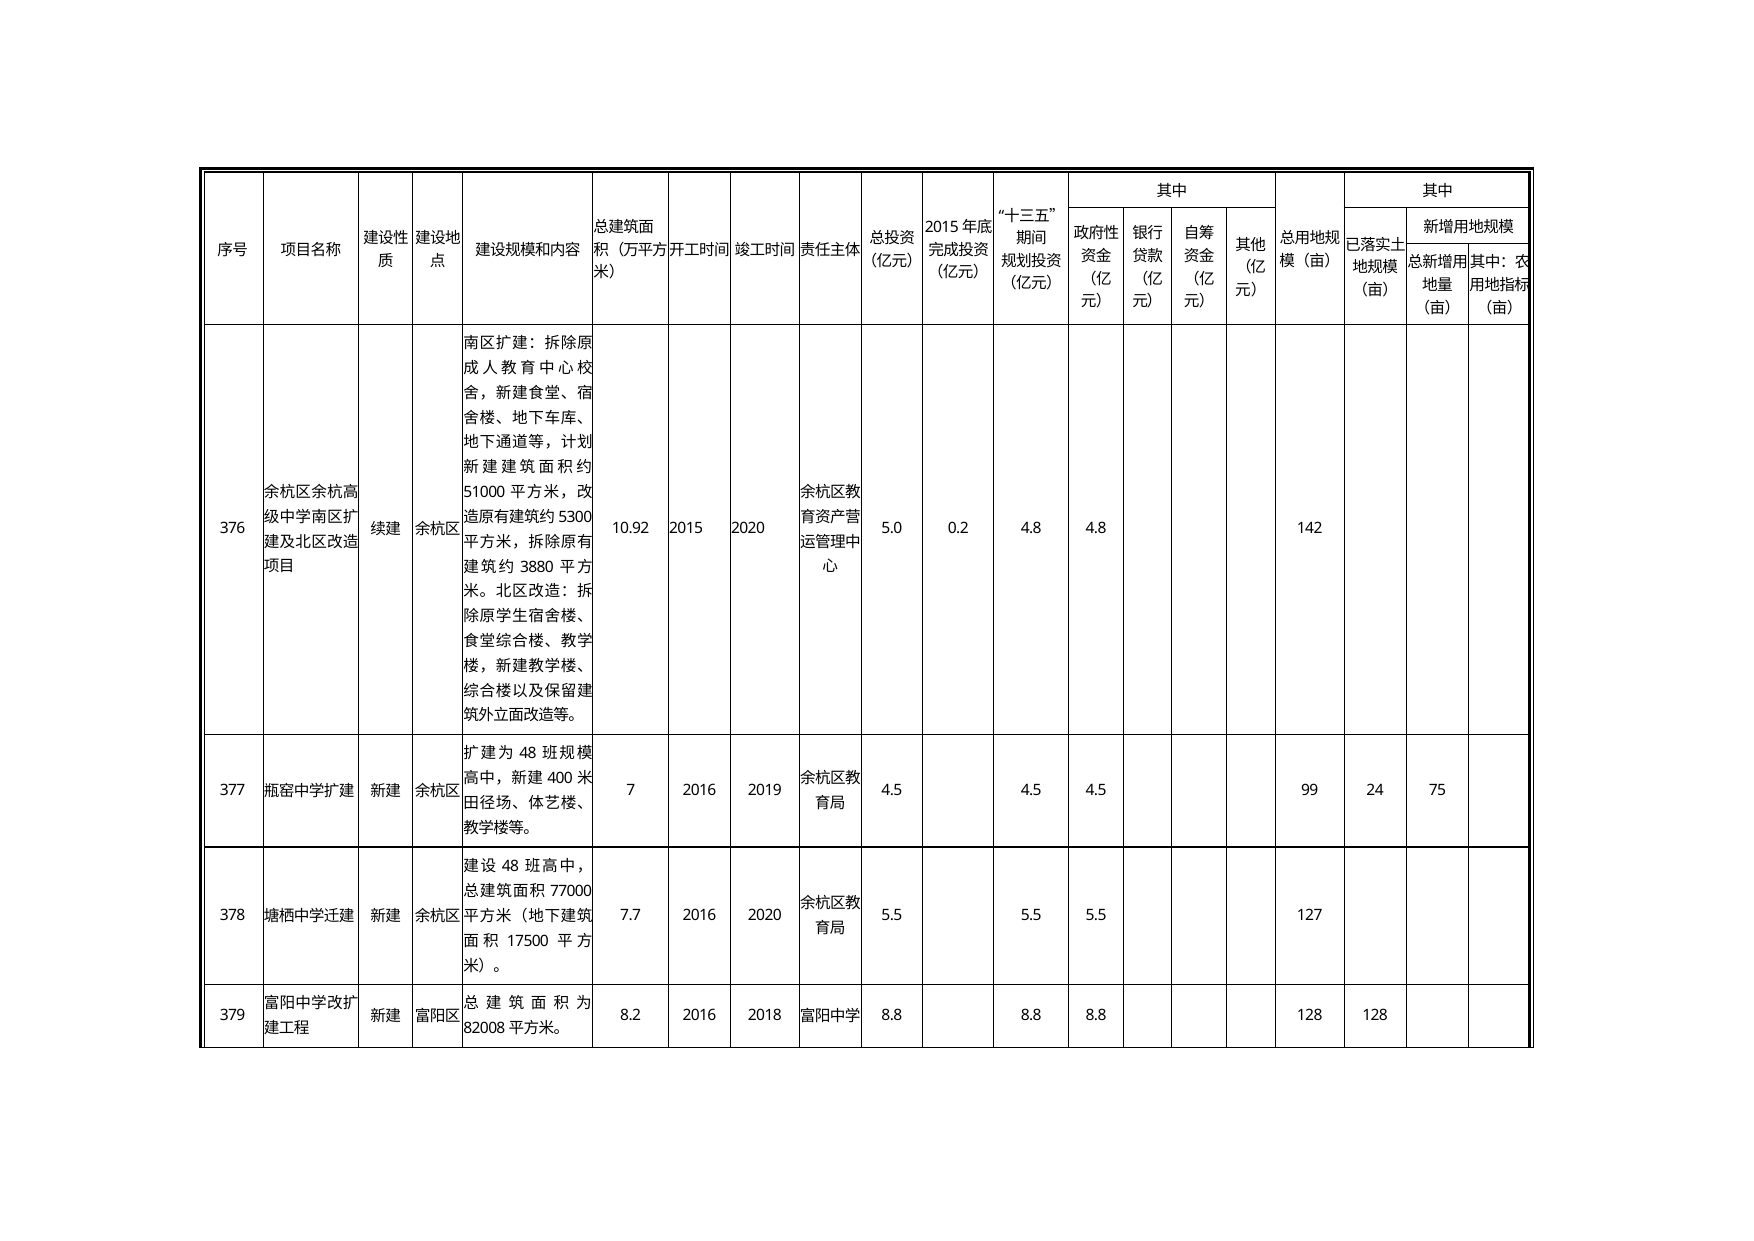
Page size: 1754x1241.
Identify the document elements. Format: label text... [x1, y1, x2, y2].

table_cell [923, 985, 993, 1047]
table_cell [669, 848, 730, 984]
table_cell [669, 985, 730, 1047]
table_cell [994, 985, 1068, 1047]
table_header 开工时间 [669, 173, 730, 323]
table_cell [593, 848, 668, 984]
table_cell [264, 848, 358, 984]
table_cell 其他 （亿元） [1227, 208, 1275, 323]
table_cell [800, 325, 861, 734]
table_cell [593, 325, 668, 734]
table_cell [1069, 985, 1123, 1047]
table_header 总投资（亿元） [862, 173, 922, 323]
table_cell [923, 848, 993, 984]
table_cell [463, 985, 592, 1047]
table_header 建设地点 [413, 173, 462, 323]
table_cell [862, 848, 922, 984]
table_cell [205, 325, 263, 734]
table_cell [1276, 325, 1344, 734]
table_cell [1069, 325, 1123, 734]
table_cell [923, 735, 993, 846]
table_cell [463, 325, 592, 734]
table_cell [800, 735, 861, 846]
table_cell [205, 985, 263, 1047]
table_header 建设性质 [359, 173, 412, 323]
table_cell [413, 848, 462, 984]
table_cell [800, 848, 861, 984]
table_cell 自筹 资金 （亿元） [1172, 208, 1226, 323]
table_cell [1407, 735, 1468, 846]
table_header 项目名称 [264, 173, 358, 323]
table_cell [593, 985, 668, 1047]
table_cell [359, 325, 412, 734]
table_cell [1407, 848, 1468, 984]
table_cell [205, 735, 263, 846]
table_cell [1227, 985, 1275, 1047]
table_cell 政府性资金 （亿元） [1069, 208, 1123, 323]
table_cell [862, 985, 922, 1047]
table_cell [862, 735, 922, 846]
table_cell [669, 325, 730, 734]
table_cell 已落实土地规模 （亩） [1345, 208, 1406, 323]
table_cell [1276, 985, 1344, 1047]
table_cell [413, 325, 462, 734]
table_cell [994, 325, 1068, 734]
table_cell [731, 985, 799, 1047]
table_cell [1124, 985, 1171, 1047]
table_header 2015年底完成投资（亿元） [923, 173, 993, 323]
table_cell 其中：农用地指标 （亩） [1469, 244, 1528, 323]
table_header 竣工时间 [731, 173, 799, 323]
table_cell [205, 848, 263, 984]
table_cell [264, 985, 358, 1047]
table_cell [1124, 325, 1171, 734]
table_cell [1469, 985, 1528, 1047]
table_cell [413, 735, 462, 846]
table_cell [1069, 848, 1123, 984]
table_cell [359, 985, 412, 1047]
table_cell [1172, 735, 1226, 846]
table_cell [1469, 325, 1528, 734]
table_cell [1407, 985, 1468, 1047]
table_header 其中 [1345, 173, 1528, 207]
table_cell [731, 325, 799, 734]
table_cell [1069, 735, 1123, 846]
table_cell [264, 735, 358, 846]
table_header 建设规模和内容 [463, 173, 592, 323]
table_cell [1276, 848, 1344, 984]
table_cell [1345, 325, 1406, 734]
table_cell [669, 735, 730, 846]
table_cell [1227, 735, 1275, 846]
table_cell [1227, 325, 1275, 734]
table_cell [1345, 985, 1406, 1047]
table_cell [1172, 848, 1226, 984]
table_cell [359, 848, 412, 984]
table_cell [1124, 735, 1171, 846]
table_header 其中 [1069, 173, 1275, 207]
table_header 总用地规模（亩） [1276, 173, 1344, 323]
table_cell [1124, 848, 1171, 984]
table_cell 总新增用地量 （亩） [1407, 244, 1468, 323]
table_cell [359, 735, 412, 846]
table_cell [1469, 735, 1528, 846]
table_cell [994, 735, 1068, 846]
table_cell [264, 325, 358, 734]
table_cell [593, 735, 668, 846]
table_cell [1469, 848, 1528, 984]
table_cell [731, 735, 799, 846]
table_header 总建筑面积（万平方米） [593, 173, 668, 323]
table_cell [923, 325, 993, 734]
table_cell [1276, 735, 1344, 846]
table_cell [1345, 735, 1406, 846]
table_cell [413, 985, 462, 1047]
table_header 责任主体 [800, 173, 861, 323]
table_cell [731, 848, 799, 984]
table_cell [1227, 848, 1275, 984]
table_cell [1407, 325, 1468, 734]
table_cell 银行 贷款 （亿元） [1124, 208, 1171, 323]
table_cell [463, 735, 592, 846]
table_header 序号 [205, 173, 263, 323]
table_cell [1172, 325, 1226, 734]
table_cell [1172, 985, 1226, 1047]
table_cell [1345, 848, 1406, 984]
table_cell 新增用地规模 [1407, 208, 1528, 243]
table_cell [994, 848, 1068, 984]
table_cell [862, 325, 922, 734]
table_header “十三五”期间 规划投资 （亿元） [994, 173, 1068, 323]
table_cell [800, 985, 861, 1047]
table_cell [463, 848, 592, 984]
